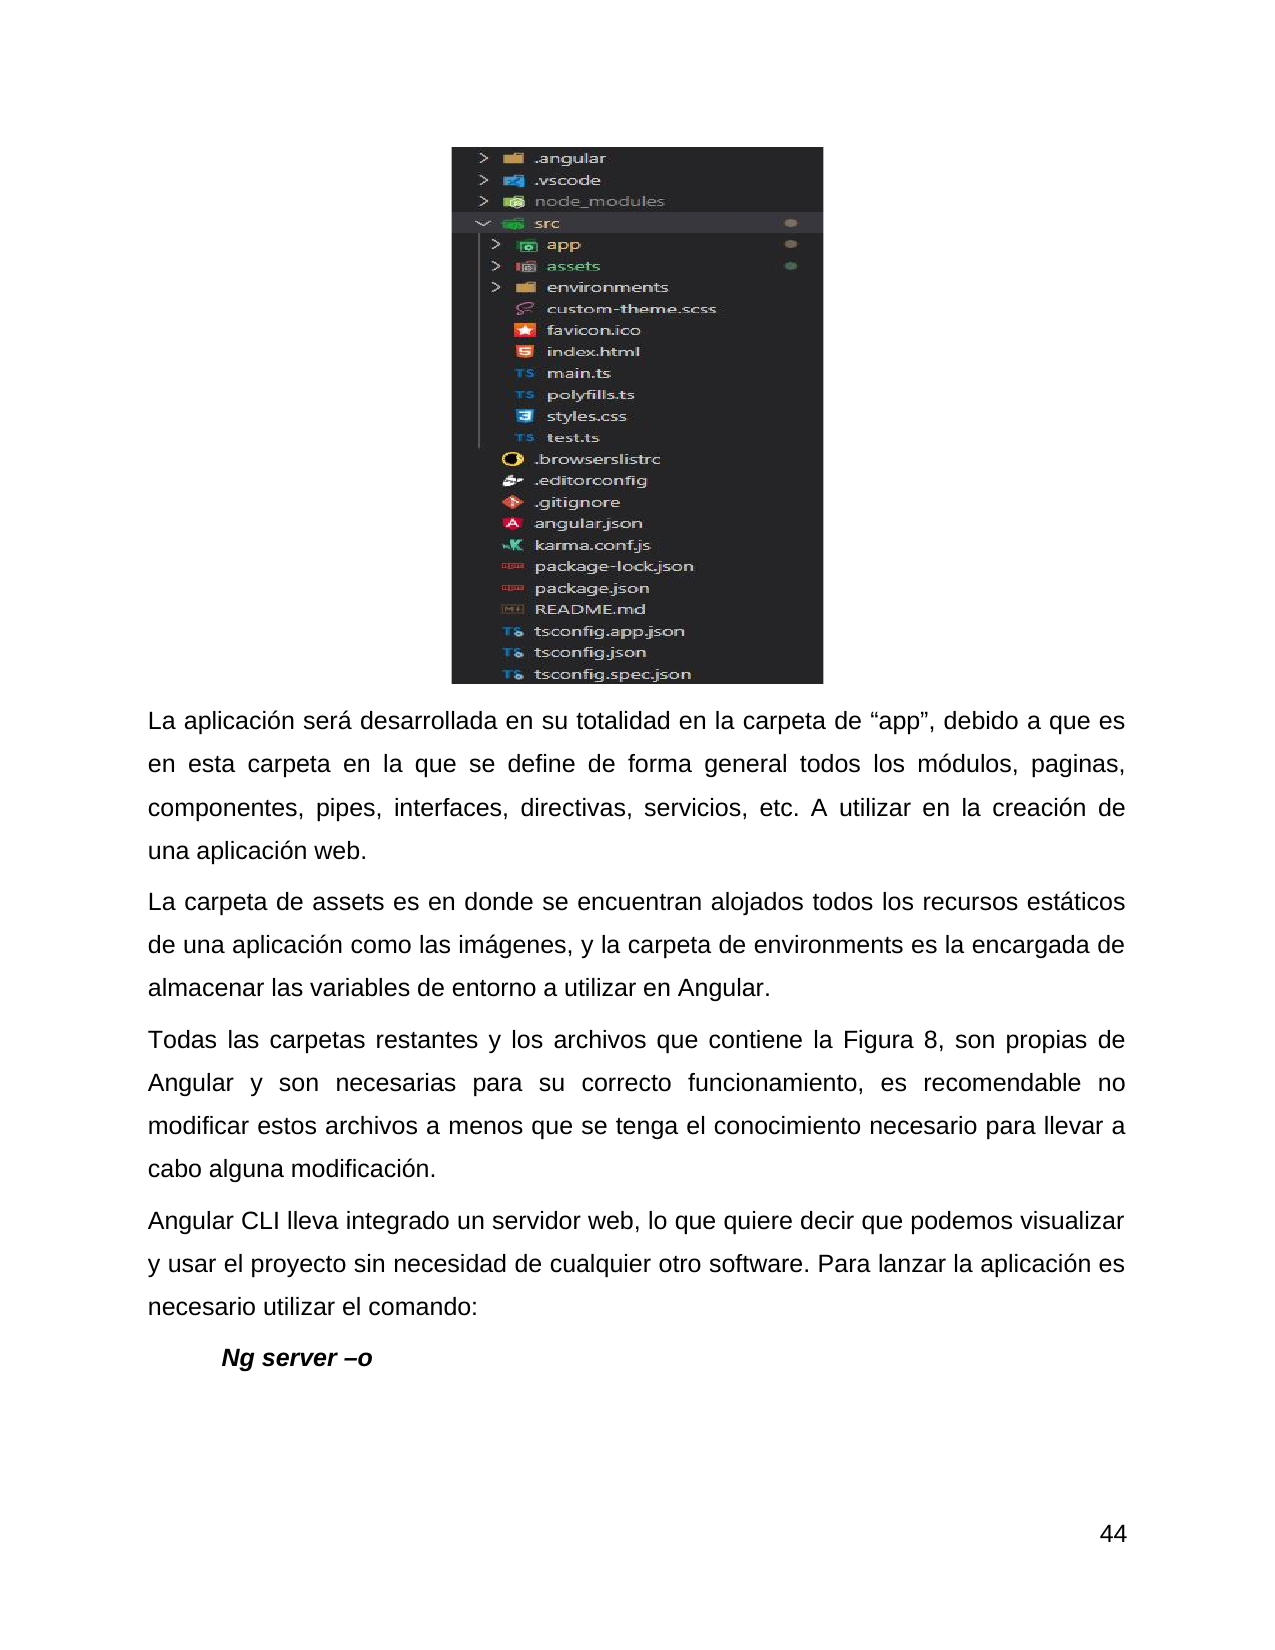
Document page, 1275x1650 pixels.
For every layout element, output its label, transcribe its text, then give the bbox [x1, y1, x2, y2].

text Angular CLI lleva integrado un servidor web, lo que quiere decir que podemos visualizar y usar el proyecto sin necesidad de cualquier otro software. Para lanzar la aplicación es necesario utilizar el comando: [148, 1206, 1127, 1321]
text Ng server –o [148, 1343, 1127, 1372]
text Todas las carpetas restantes y los archivos que contiene la Figura 8, son propias de Angular y son necesarias para su correcto funcionamiento, es recomendable no modificar estos archivos a menos que se tenga el conocimiento necesario para llevar a cabo alguna modificación. [148, 1025, 1127, 1183]
text La carpeta de assets es en donde se encuentran alojados todos los recursos estáticos de una aplicación como las imágenes, y la carpeta de environments es la encargada de almacenar las variables de entorno a utilizar en Angular. [148, 887, 1127, 1002]
picture [451, 147, 824, 684]
text La aplicación será desarrollada en su totalidad en la carpeta de “app”, debido a que es en esta carpeta en la que se define de forma general todos los módulos, paginas, componentes, pipes, interfaces, directivas, servicios, etc. A utilizar en la creación de una aplicación web. [148, 706, 1127, 864]
